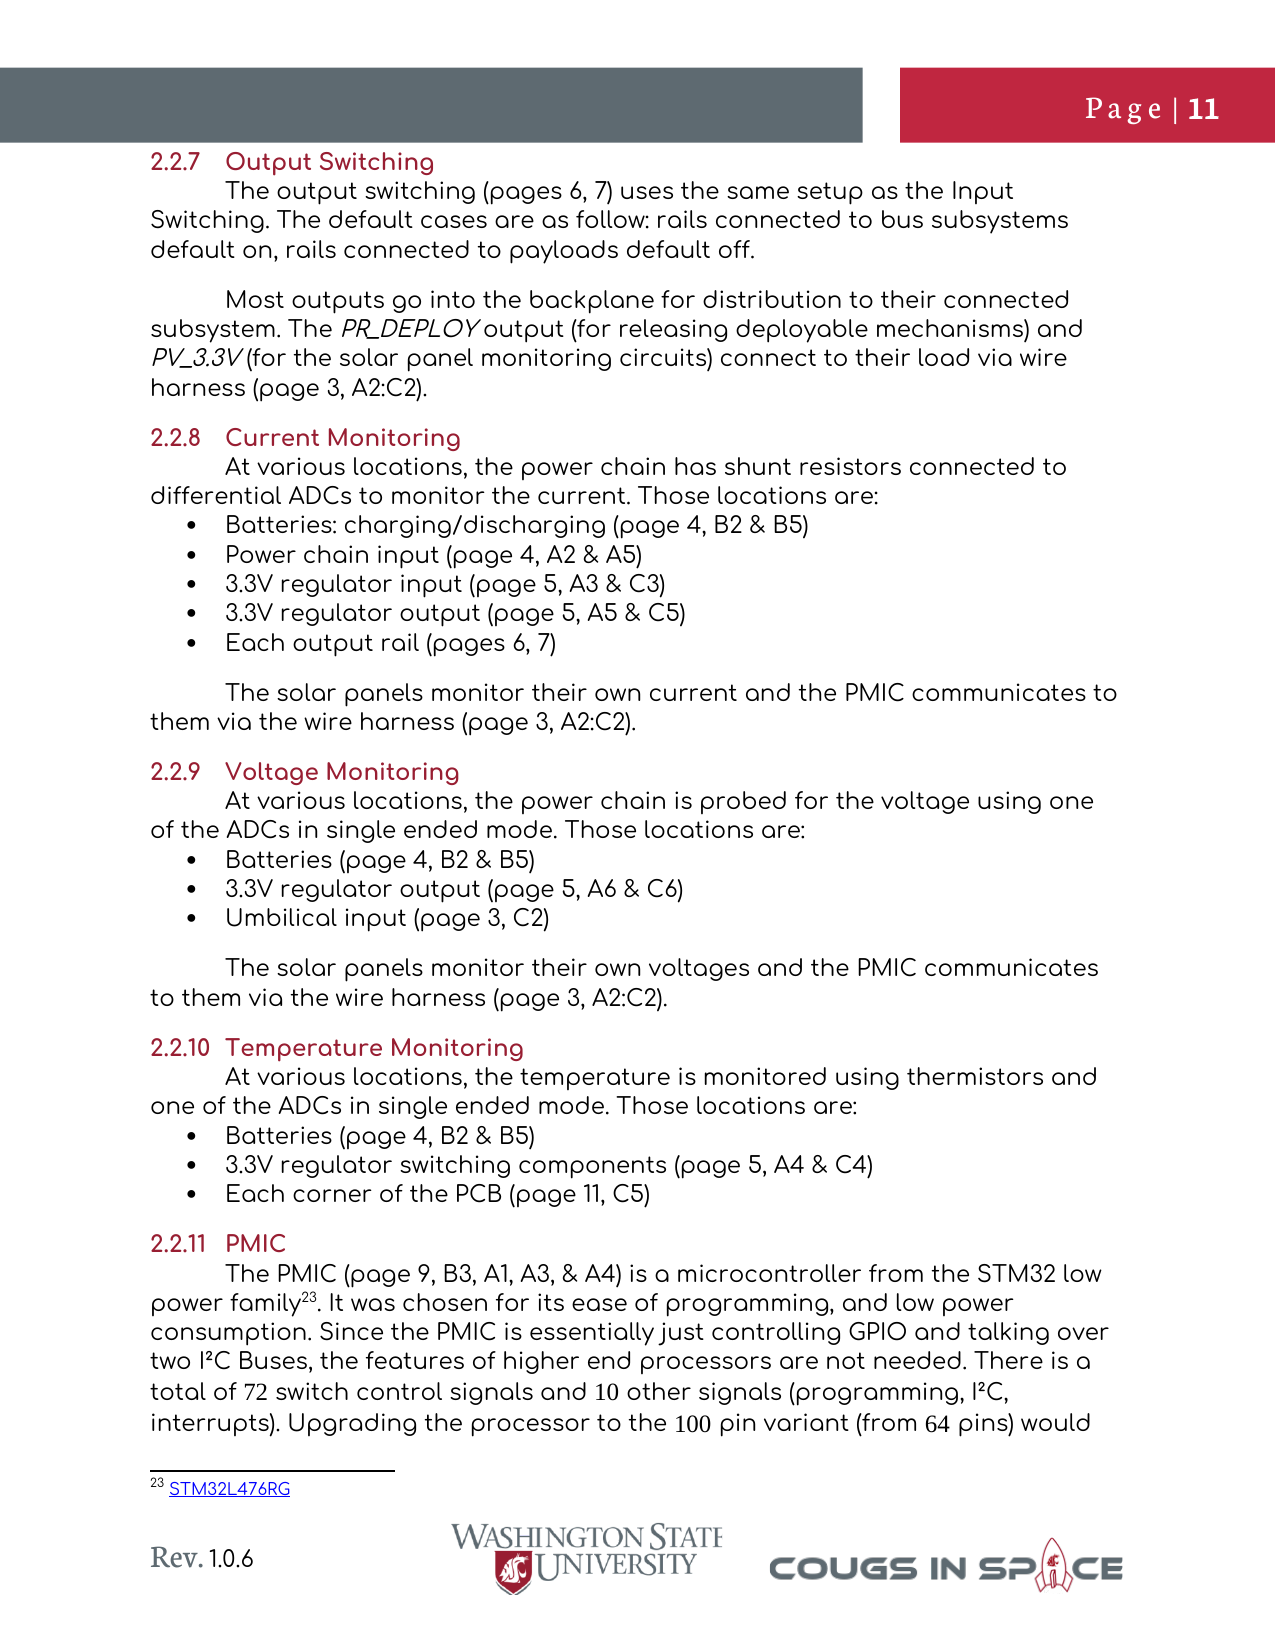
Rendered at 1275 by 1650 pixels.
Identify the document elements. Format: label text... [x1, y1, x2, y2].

picture [450, 1522, 723, 1595]
subtitle PMIC [150, 1232, 1125, 1258]
text At various locations, the power chain is probed for the voltage using one of the ADCs in single ended mode. Those locations are: [150, 789, 1125, 844]
list Batteries: charging/discharging (page 4, B2 & B5) [187, 514, 1125, 539]
text At various locations, the temperature is monitored using thermistors and one of the ADCs in single ended mode. Those locations are: [150, 1065, 1125, 1120]
text The solar panels monitor their own current and the PMIC communicates to them via the wire harness (page 3, A2:C2). [150, 681, 1125, 736]
list Umbilical input (page 3, C2) [187, 907, 1125, 932]
list Power chain input (page 4, A2 & A5) [187, 543, 1125, 568]
list 3.3V regulator switching components (page 5, A4 & C4) [187, 1153, 1125, 1179]
list Batteries (page 4, B2 & B5) [187, 848, 1125, 873]
list Batteries (page 4, B2 & B5) [187, 1124, 1125, 1149]
list 3.3V regulator output (page 5, A5 & C5) [187, 601, 1125, 627]
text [150, 1262, 1125, 1438]
text Most outputs go into the backplane for distribution to their connected subsystem. The PR_DEPLOY output (for releasing deployable mechanisms) and PV_3.3V (for the solar panel monitoring circuits) connect to their load via wire harness (page 3, A2:C2). [150, 288, 1125, 401]
list Each output rail (pages 6, 7) [187, 631, 1125, 656]
list Each corner of the PCB (page 11, C5) [187, 1182, 1125, 1208]
subtitle Current Monitoring [150, 426, 1125, 451]
picture [769, 1537, 1123, 1594]
subtitle Voltage Monitoring [150, 760, 1125, 786]
list 3.3V regulator output (page 5, A6 & C6) [187, 877, 1125, 903]
list 3.3V regulator input (page 5, A3 & C3) [187, 572, 1125, 598]
subtitle Output Switching [150, 150, 1125, 176]
text The output switching (pages 6, 7) uses the same setup as the Input Switching. The default cases are as follow: rails connected to bus subsystems default on, rails connected to payloads default off. [150, 179, 1125, 263]
subtitle Temperature Monitoring [150, 1036, 1125, 1062]
text The solar panels monitor their own voltages and the PMIC communicates to them via the wire harness (page 3, A2:C2). [150, 957, 1125, 1011]
text At various locations, the power chain has shunt resistors connected to differential ADCs to monitor the current. Those locations are: [150, 455, 1125, 510]
